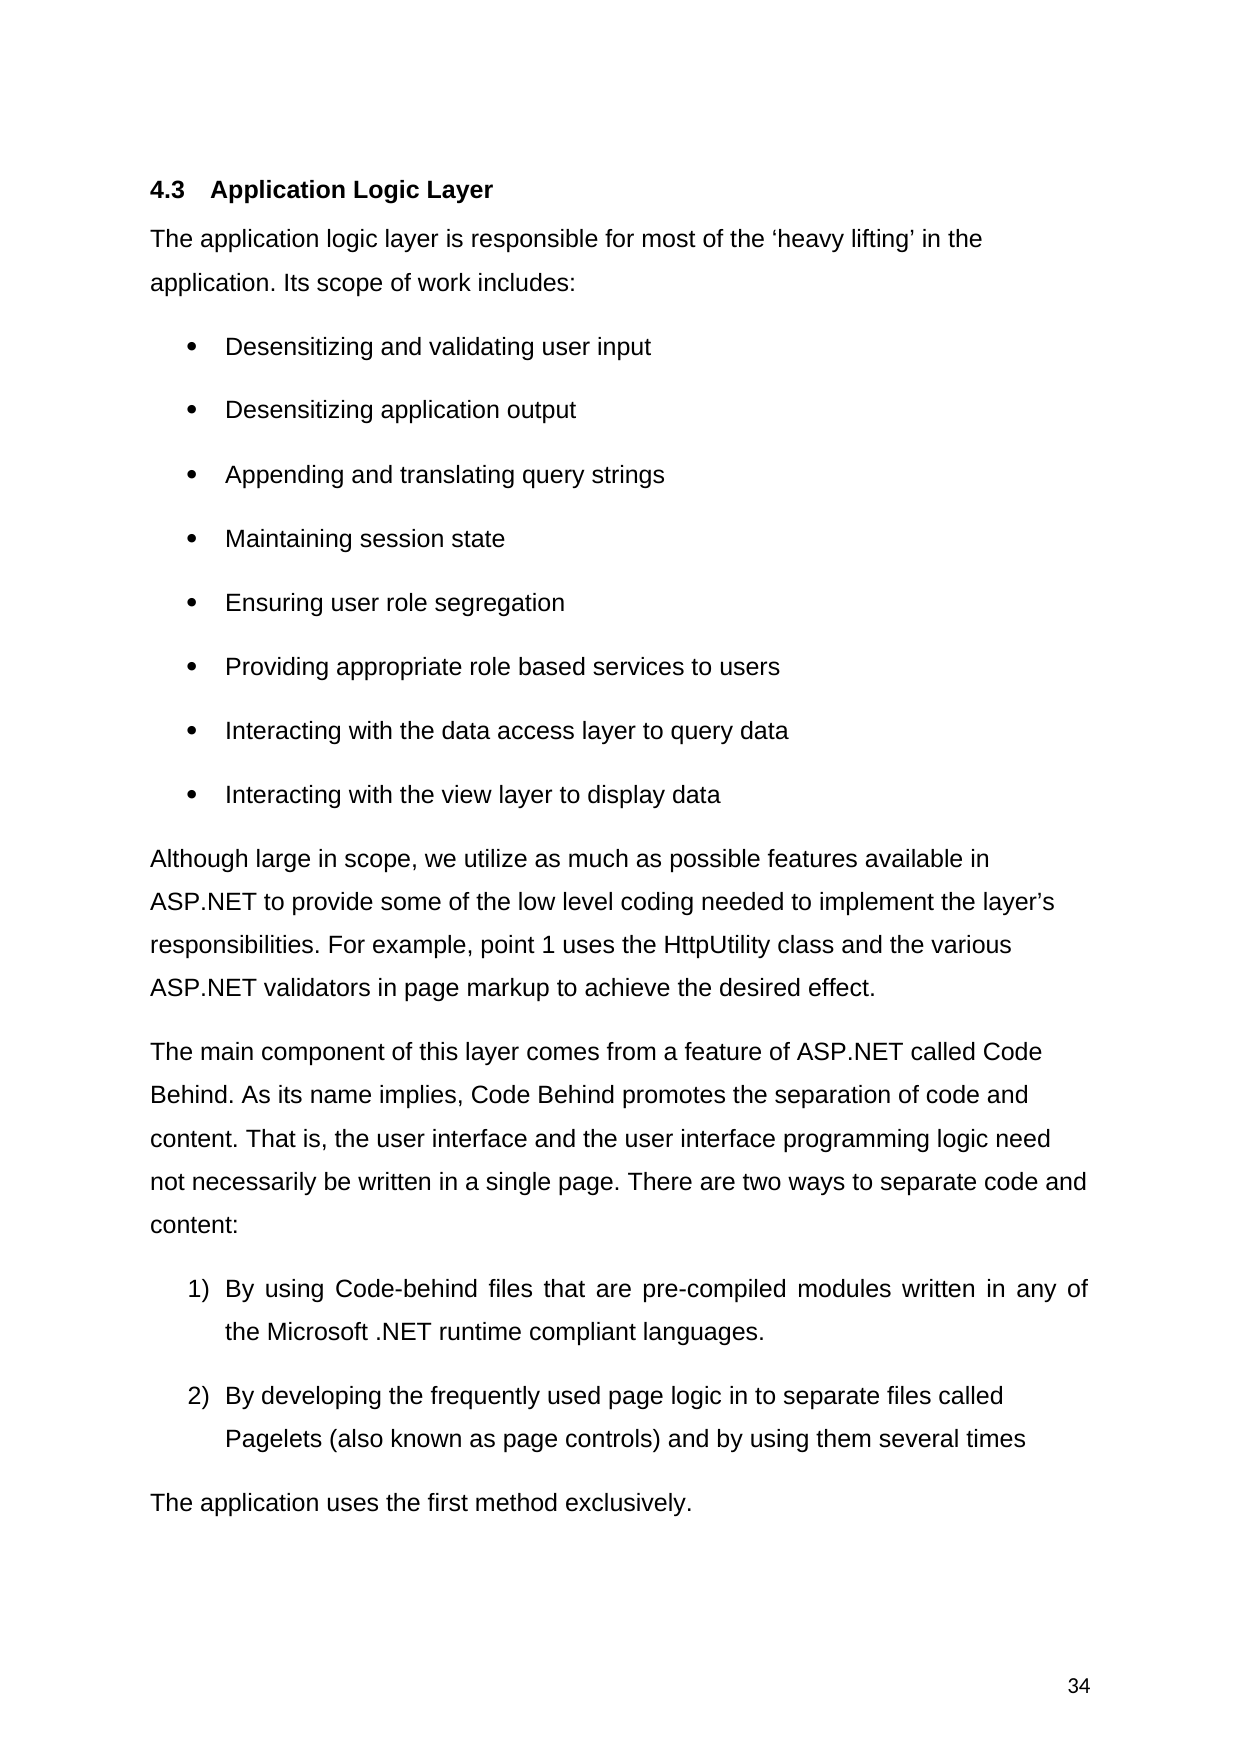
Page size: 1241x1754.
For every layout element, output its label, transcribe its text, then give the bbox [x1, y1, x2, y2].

list By using Code-behind files that are pre-compiled modules written in any of the Microsoft .NET runtime compliant languages. [187, 1274, 1090, 1346]
list Ensuring user role segregation [187, 588, 1090, 617]
list Interacting with the data access layer to query data [187, 716, 1090, 745]
text Although large in scope, we utilize as much as possible features available in ASP.NET to provide some of the low level coding needed to implement the layer’s responsibilities. For example, point 1 uses the HttpUtility class and the various ASP.NET validators in page markup to achieve the desired effect. [150, 844, 1090, 1002]
subtitle Application Logic Layer [150, 175, 1090, 204]
list By developing the frequently used page logic in to separate files called Pagelets (also known as page controls) and by using them several times [187, 1381, 1090, 1453]
list Maintaining session state [187, 524, 1090, 552]
list Desensitizing and validating user input [187, 331, 1090, 360]
list Interacting with the view layer to display data [187, 780, 1090, 809]
list Providing appropriate role based services to users [187, 652, 1090, 681]
list Desensitizing application output [187, 396, 1090, 424]
text The application logic layer is responsible for most of the ‘heavy lifting’ in the application. Its scope of work includes: [150, 224, 1090, 296]
list Appending and translating query strings [187, 459, 1090, 488]
text The main component of this layer comes from a feature of ASP.NET called Code Behind. As its name implies, Code Behind promotes the separation of code and content. That is, the user interface and the user interface programming logic need not necessarily be written in a single page. There are two ways to separate code and content: [150, 1037, 1090, 1238]
text The application uses the first method exclusively. [150, 1488, 1090, 1517]
